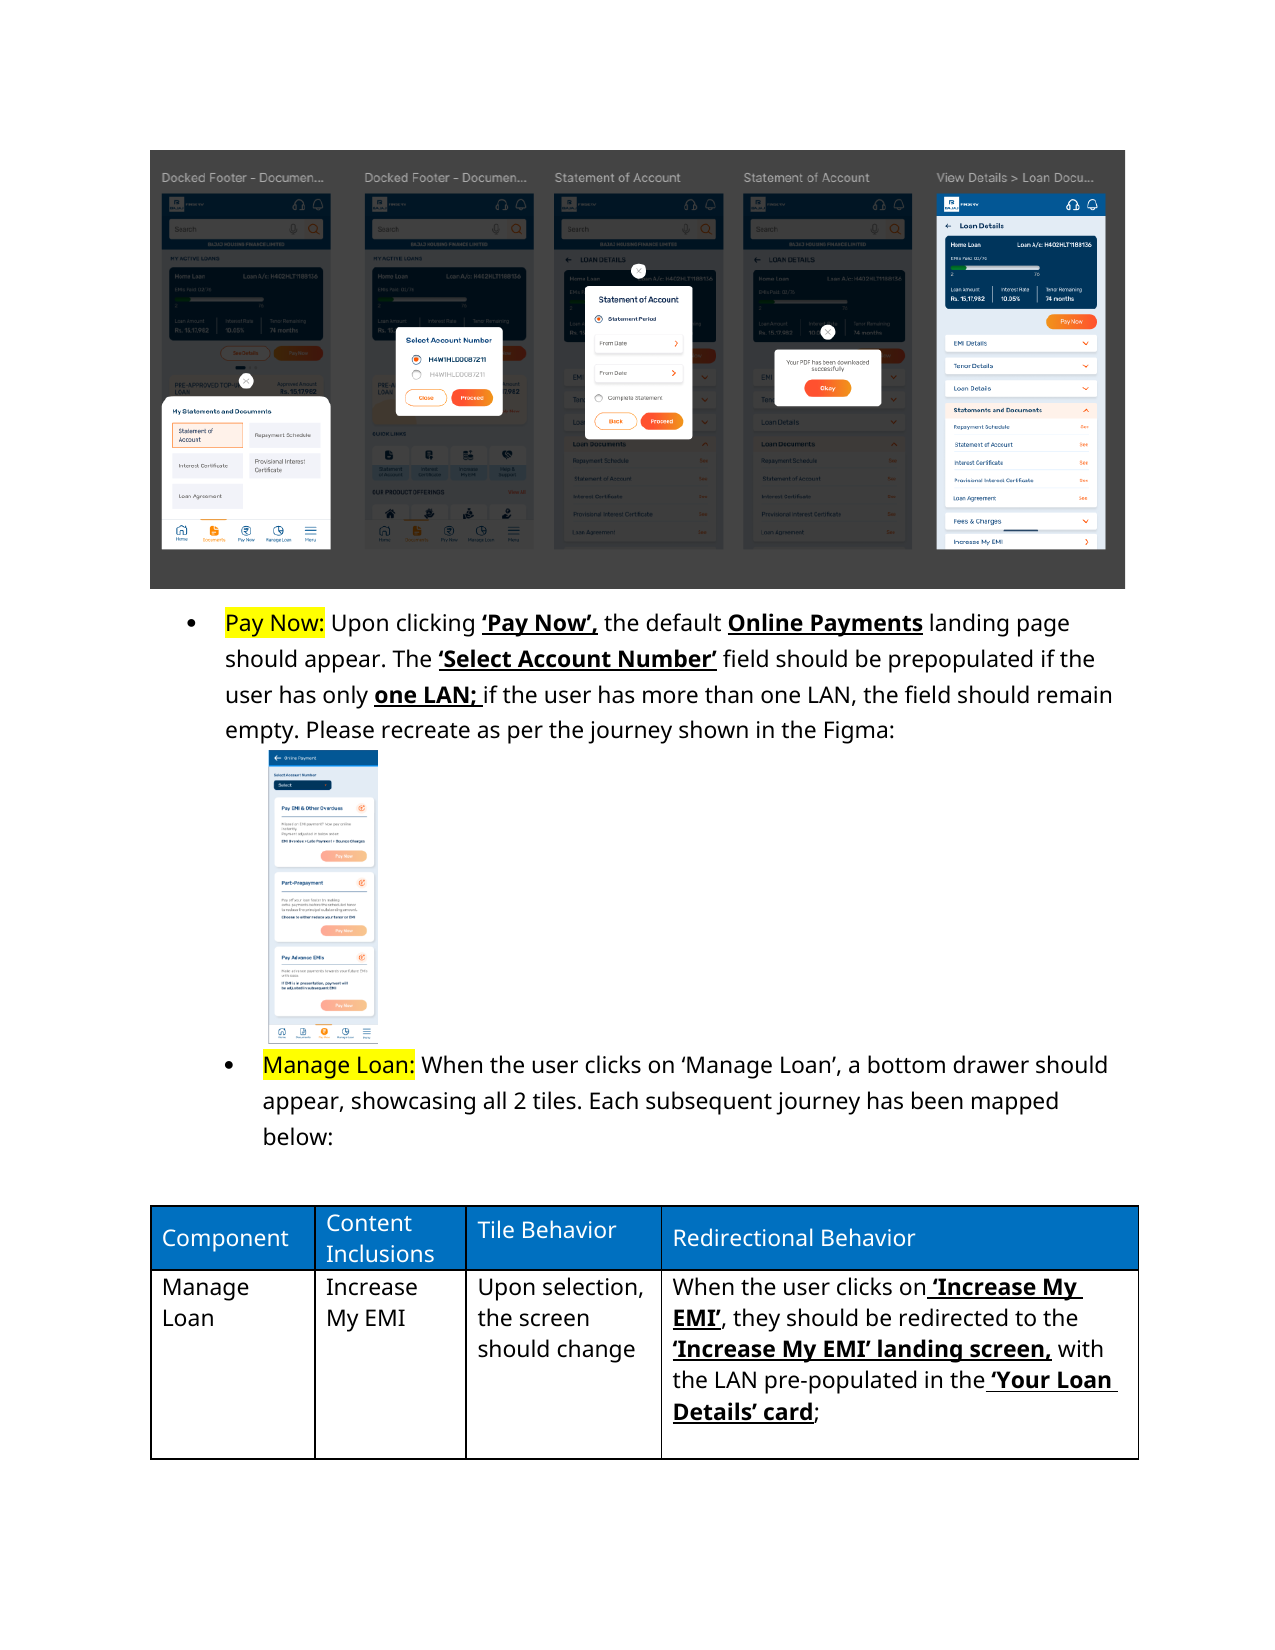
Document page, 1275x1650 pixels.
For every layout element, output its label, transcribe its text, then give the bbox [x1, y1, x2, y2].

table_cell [467, 1271, 661, 1458]
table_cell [662, 1271, 1138, 1458]
table_header Redirectional Behavior [662, 1207, 1138, 1269]
table_header Component [152, 1207, 314, 1269]
table_header Content Inclusions [316, 1207, 465, 1269]
picture [268, 750, 378, 1044]
table_cell Increase My EMI [316, 1271, 465, 1458]
table_header Tile Behavior [467, 1207, 661, 1269]
list Manage Loan: When the user clicks on ‘Manage Loan’, a bottom drawer should appear, showcasing all 2 tiles. Each subsequent journey has been mapped below: [225, 1049, 1125, 1152]
list Pay Now: Upon clicking ‘Pay Now’, the default Online Payments landing page should appear. The ‘Select Account Number’ field should be prepopulated if the user has only one LAN; if the user has more than one LAN, the field should remain empty. Please recreate as per the journey shown in the Figma: [187, 607, 1125, 746]
table_cell Manage Loan [152, 1271, 314, 1458]
picture [150, 150, 1125, 589]
